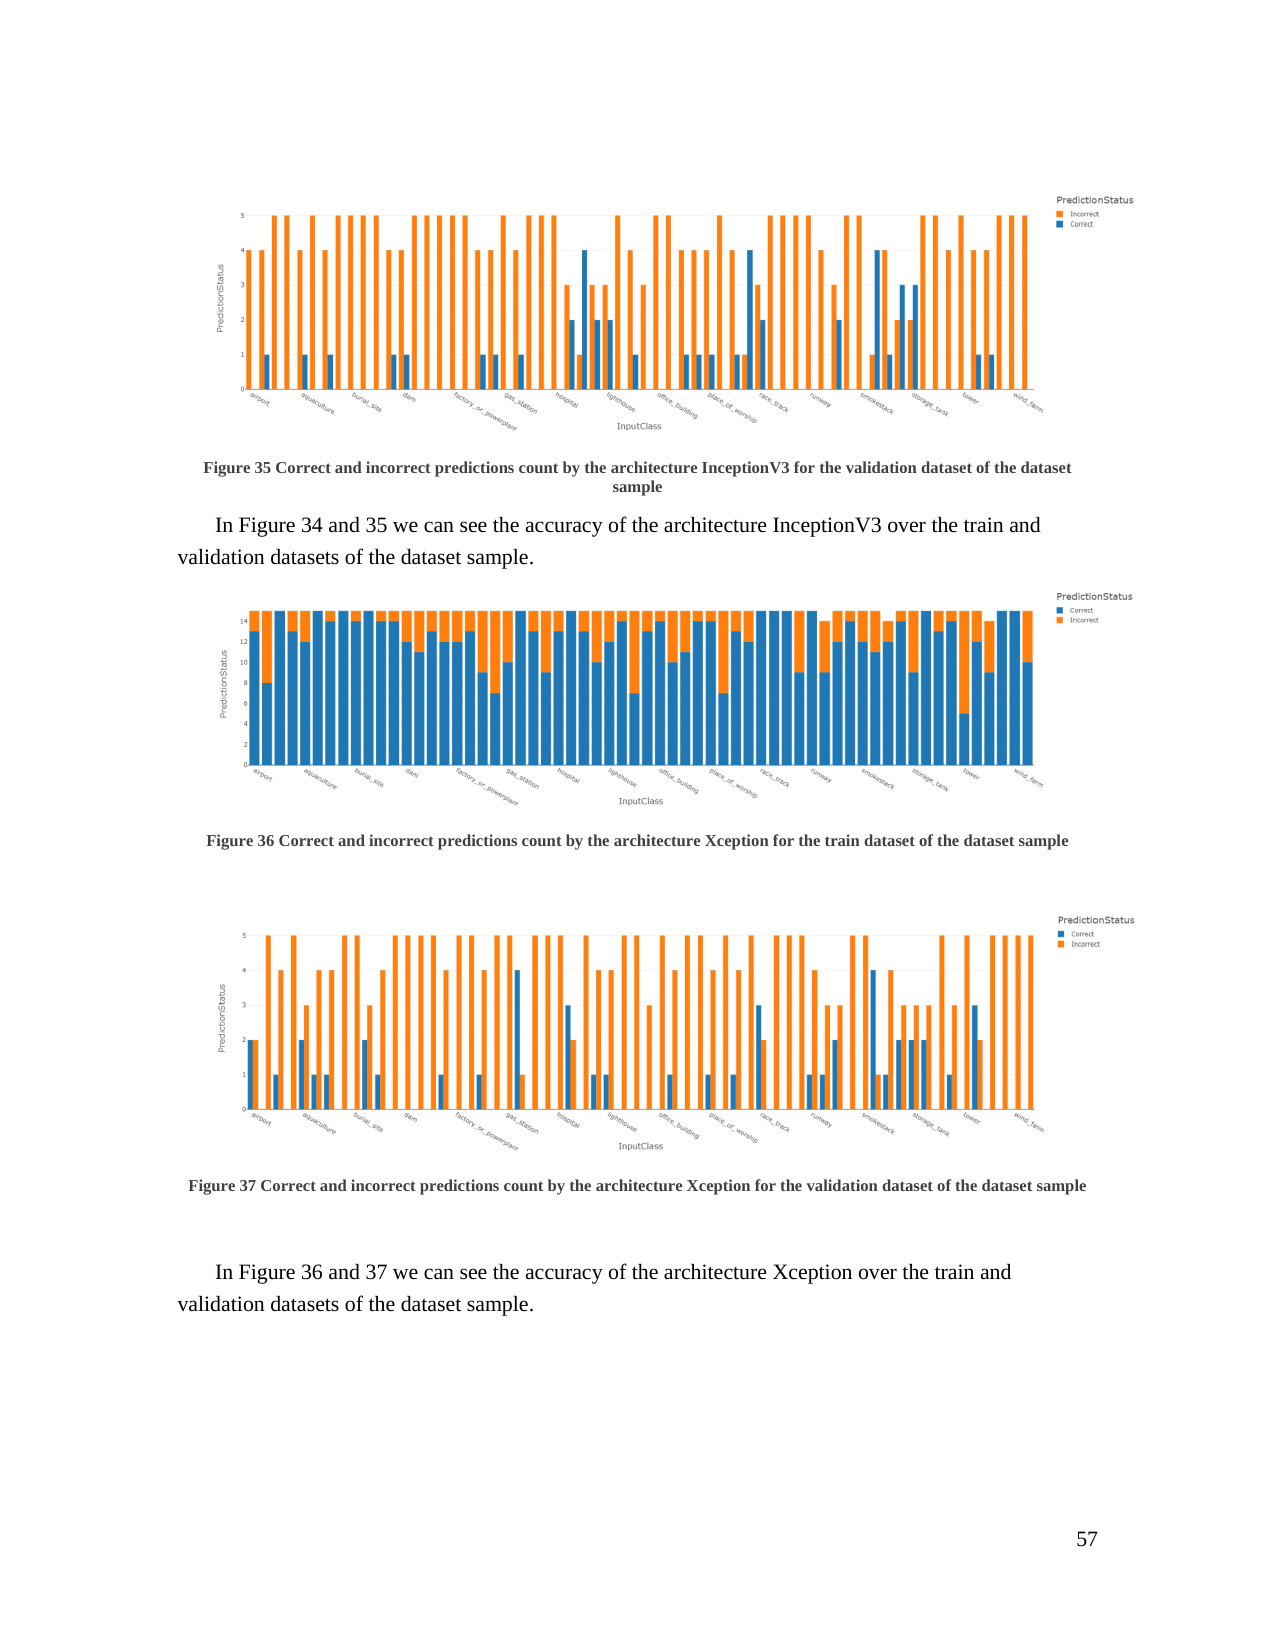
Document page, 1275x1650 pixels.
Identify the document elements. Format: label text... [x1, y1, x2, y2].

picture [214, 592, 1136, 808]
text Figure 37 Correct and incorrect predictions count by the architecture Xception for the validation dataset of the dataset sample [177, 1175, 1098, 1194]
text Figure 36 Correct and incorrect predictions count by the architecture Xception for the train dataset of the dataset sample [177, 831, 1098, 850]
picture [214, 195, 1136, 435]
text In Figure 36 and 37 we can see the accuracy of the architecture Xception over the train and validation datasets of the dataset sample. [177, 1259, 1098, 1316]
text In Figure 34 and 35 we can see the accuracy of the architecture InceptionV3 over the train and validation datasets of the dataset sample. [177, 512, 1098, 569]
picture [214, 914, 1136, 1153]
text Figure 35 Correct and incorrect predictions count by the architecture InceptionV3 for the validation dataset of the dataset sample [177, 457, 1098, 496]
